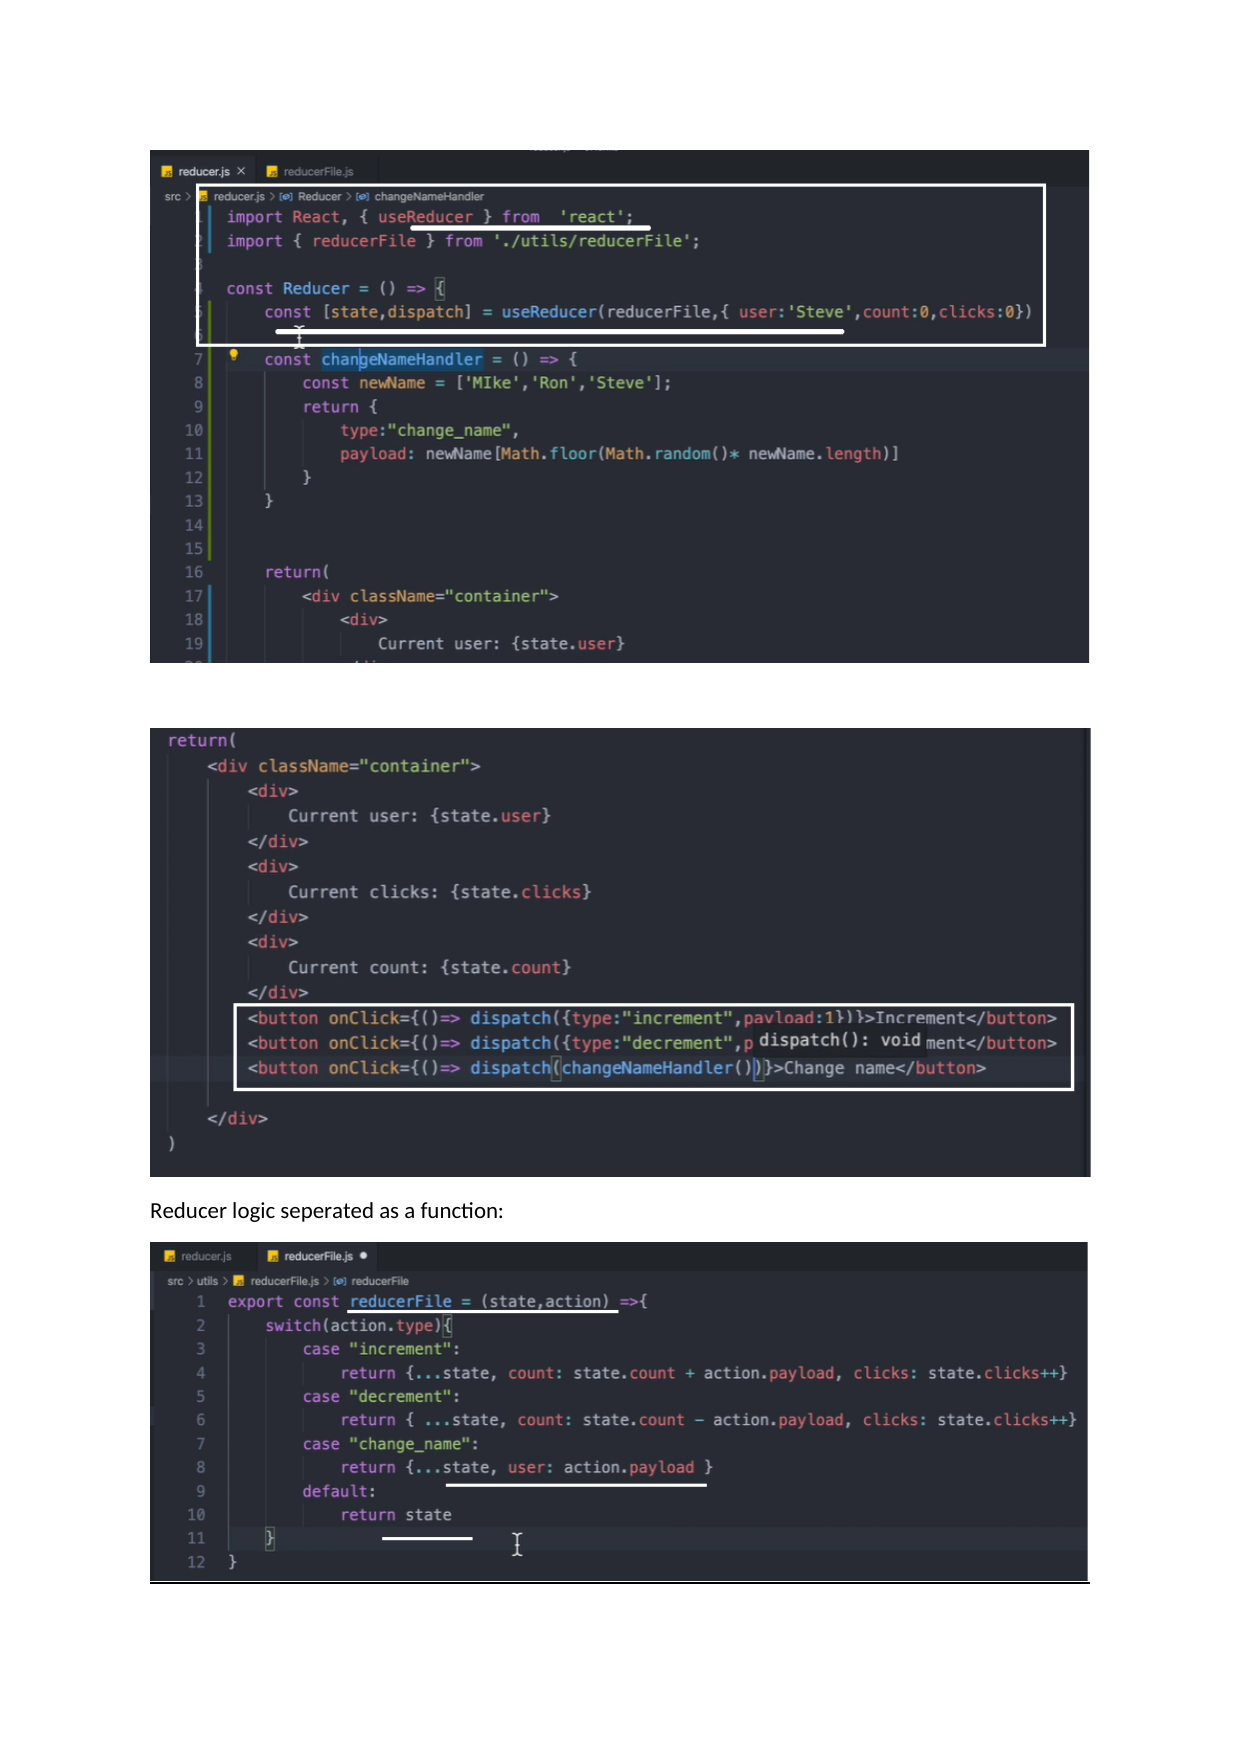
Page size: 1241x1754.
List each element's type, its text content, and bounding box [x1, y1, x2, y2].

text Reducer logic seperated as a function: [150, 1196, 1090, 1224]
picture [150, 150, 1090, 663]
picture [150, 728, 1091, 1177]
picture [150, 1242, 1088, 1581]
